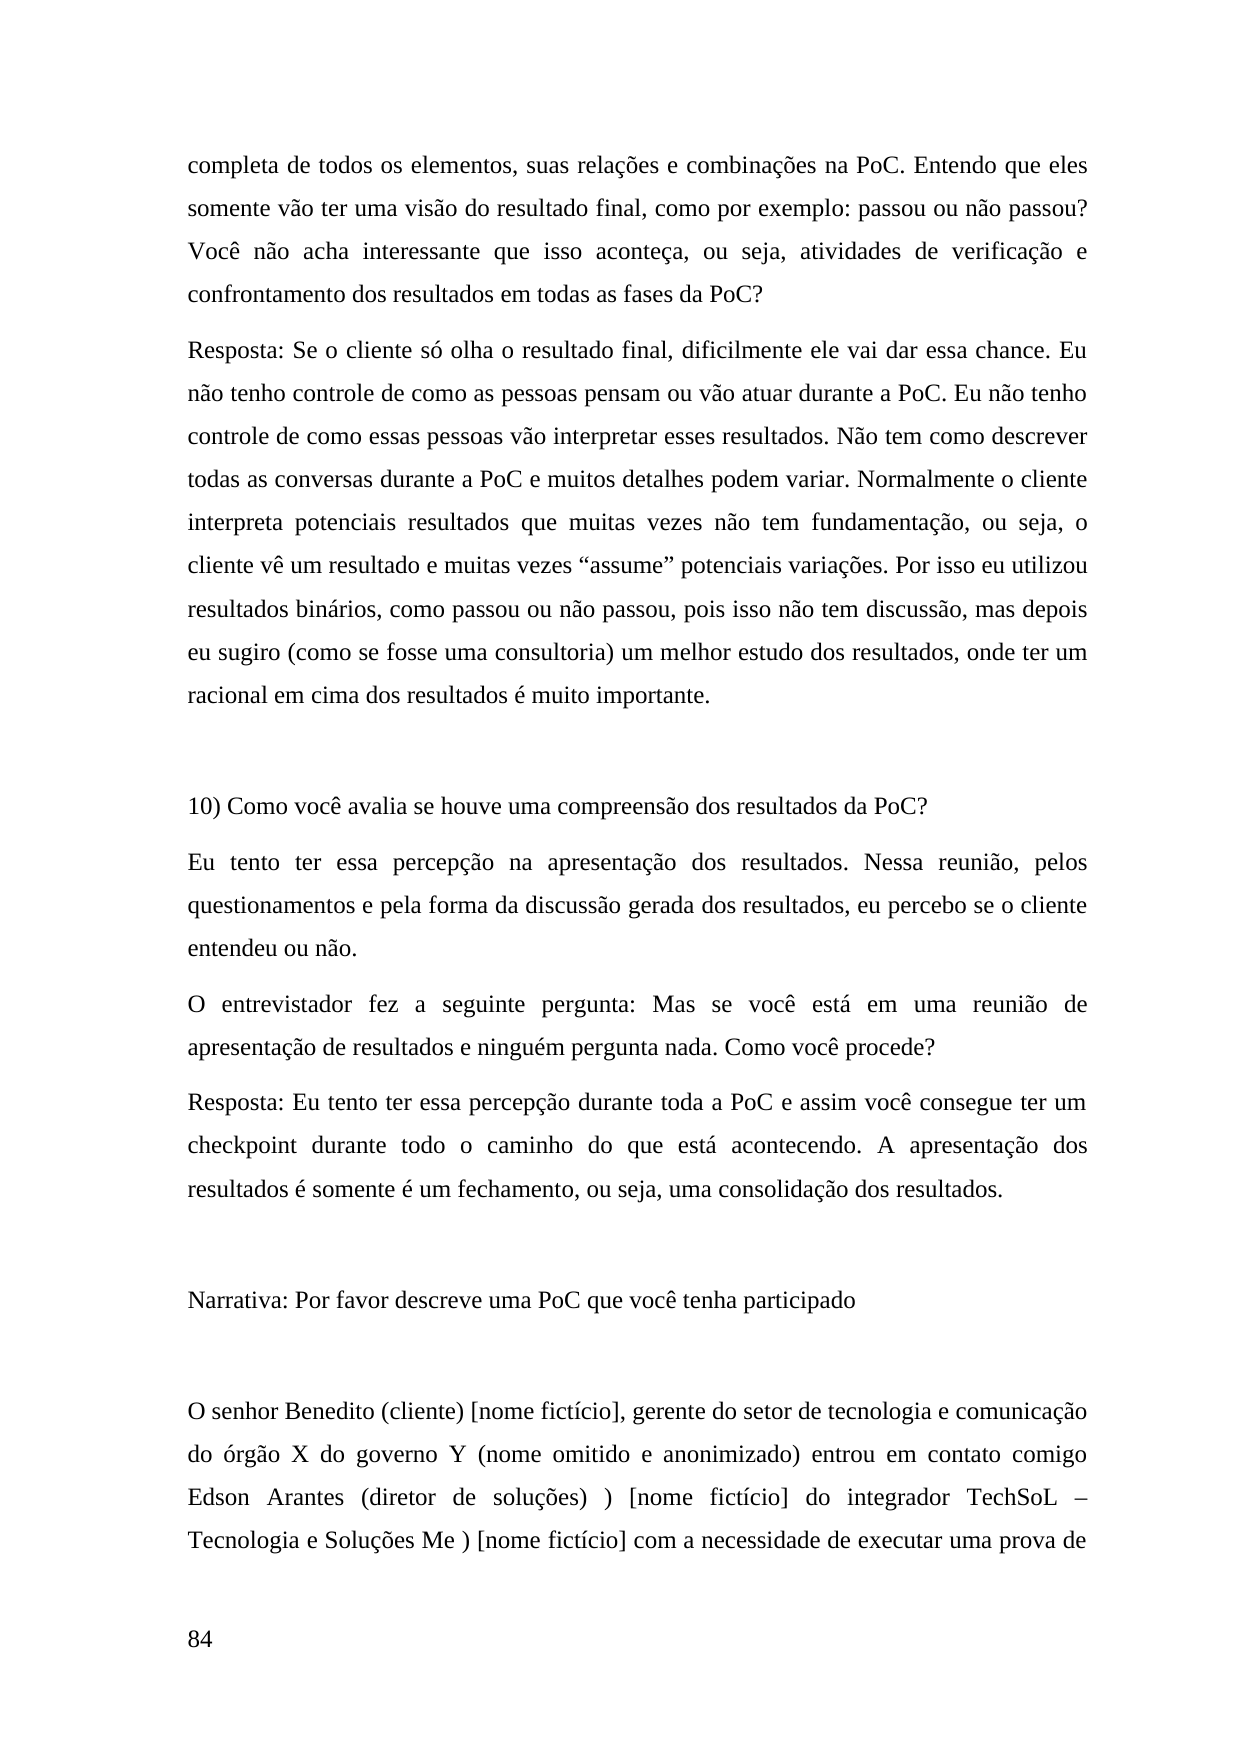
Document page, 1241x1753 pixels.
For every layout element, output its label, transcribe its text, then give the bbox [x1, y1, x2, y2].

text 10) Como você avalia se houve uma compreensão dos resultados da PoC? [187, 791, 1088, 820]
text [187, 1396, 1088, 1554]
text Resposta: Se o cliente só olha o resultado final, dificilmente ele vai dar essa chance. Eu não tenho controle de como as pessoas pensam ou vão atuar durante a PoC. Eu não tenho controle de como essas pessoas vão interpretar esses resultados. Não tem como descrever todas as conversas durante a PoC e muitos detalhes podem variar. Normalmente o cliente interpreta potenciais resultados que muitas vezes não tem fundamentação, ou seja, o cliente vê um resultado e muitas vezes “assume” potenciais variações. Por isso eu utilizou resultados binários, como passou ou não passou, pois isso não tem discussão, mas depois eu sugiro (como se fosse uma consultoria) um melhor estudo dos resultados, onde ter um racional em cima dos resultados é muito importante. [187, 335, 1088, 709]
text Resposta: Eu tento ter essa percepção durante toda a PoC e assim você consegue ter um checkpoint durante todo o caminho do que está acontecendo. A apresentação dos resultados é somente é um fechamento, ou seja, uma consolidação dos resultados. [187, 1087, 1088, 1202]
text Eu tento ter essa percepção na apresentação dos resultados. Nessa reunião, pelos questionamentos e pela forma da discussão gerada dos resultados, eu percebo se o cliente entendeu ou não. [187, 847, 1088, 962]
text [187, 150, 1088, 308]
text O entrevistador fez a seguinte pergunta: Mas se você está em uma reunião de apresentação de resultados e ninguém pergunta nada. Como você procede? [187, 989, 1088, 1061]
text Narrativa: Por favor descreve uma PoC que você tenha participado [187, 1285, 1088, 1314]
